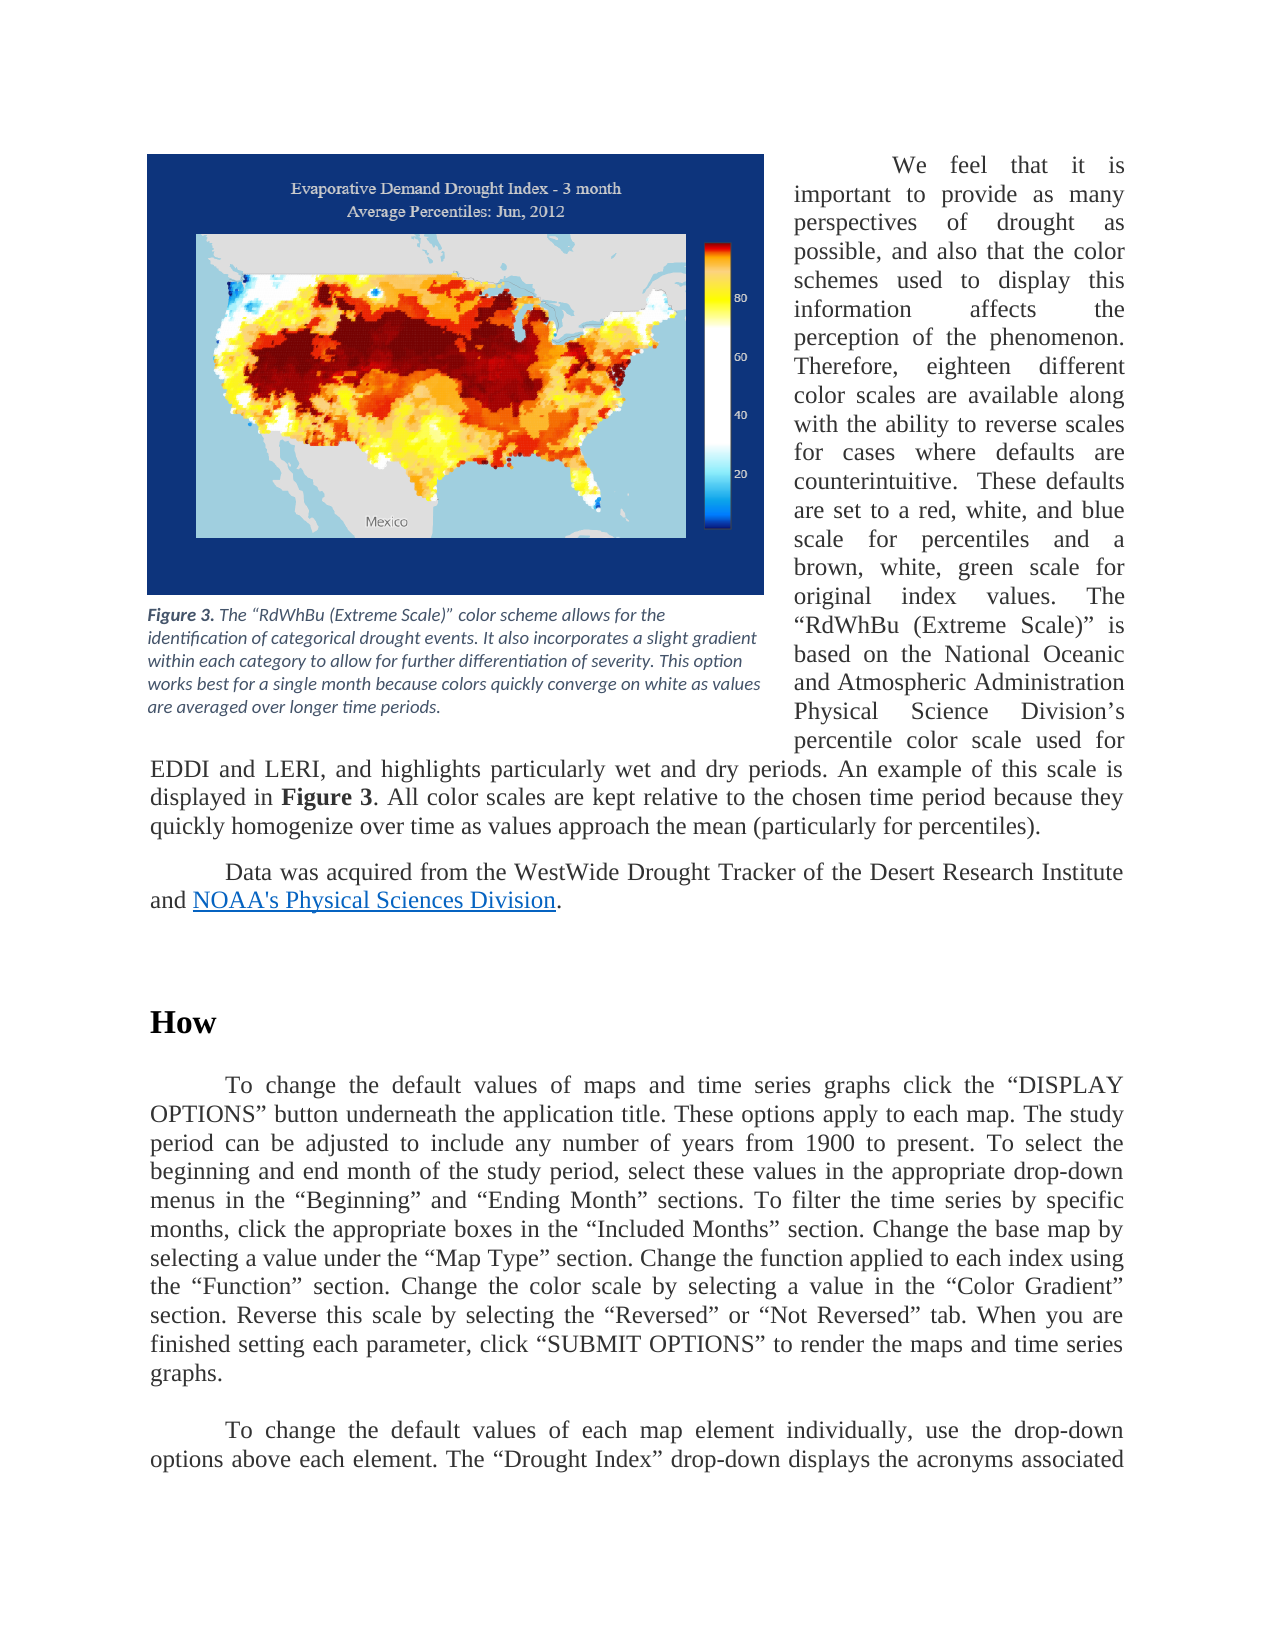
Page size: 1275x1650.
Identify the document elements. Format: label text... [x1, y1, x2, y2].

text Data was acquired from the WestWide Drought Tracker of the Desert Research Institute and NOAA's Physical Sciences Division. [150, 857, 1125, 914]
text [150, 1416, 1125, 1473]
text To change the default values of maps and time series graphs click the “DISPLAY OPTIONS” button underneath the application title. These options apply to each map. The study period can be adjusted to include any number of years from 1900 to present. To select the beginning and end month of the study period, select these values in the appropriate drop-down menus in the “Beginning” and “Ending Month” sections. To filter the time series by specific months, click the appropriate boxes in the “Included Months” section. Change the base map by selecting a value under the “Map Type” section. Change the function applied to each index using the “Function” section. Change the color scale by selecting a value in the “Color Gradient” section. Reverse this scale by selecting the “Reversed” or “Not Reversed” tab. When you are finished setting each parameter, click “SUBMIT OPTIONS” to render the maps and time series graphs. [150, 1070, 1125, 1386]
subtitle How [150, 1003, 1125, 1041]
picture [147, 154, 764, 595]
